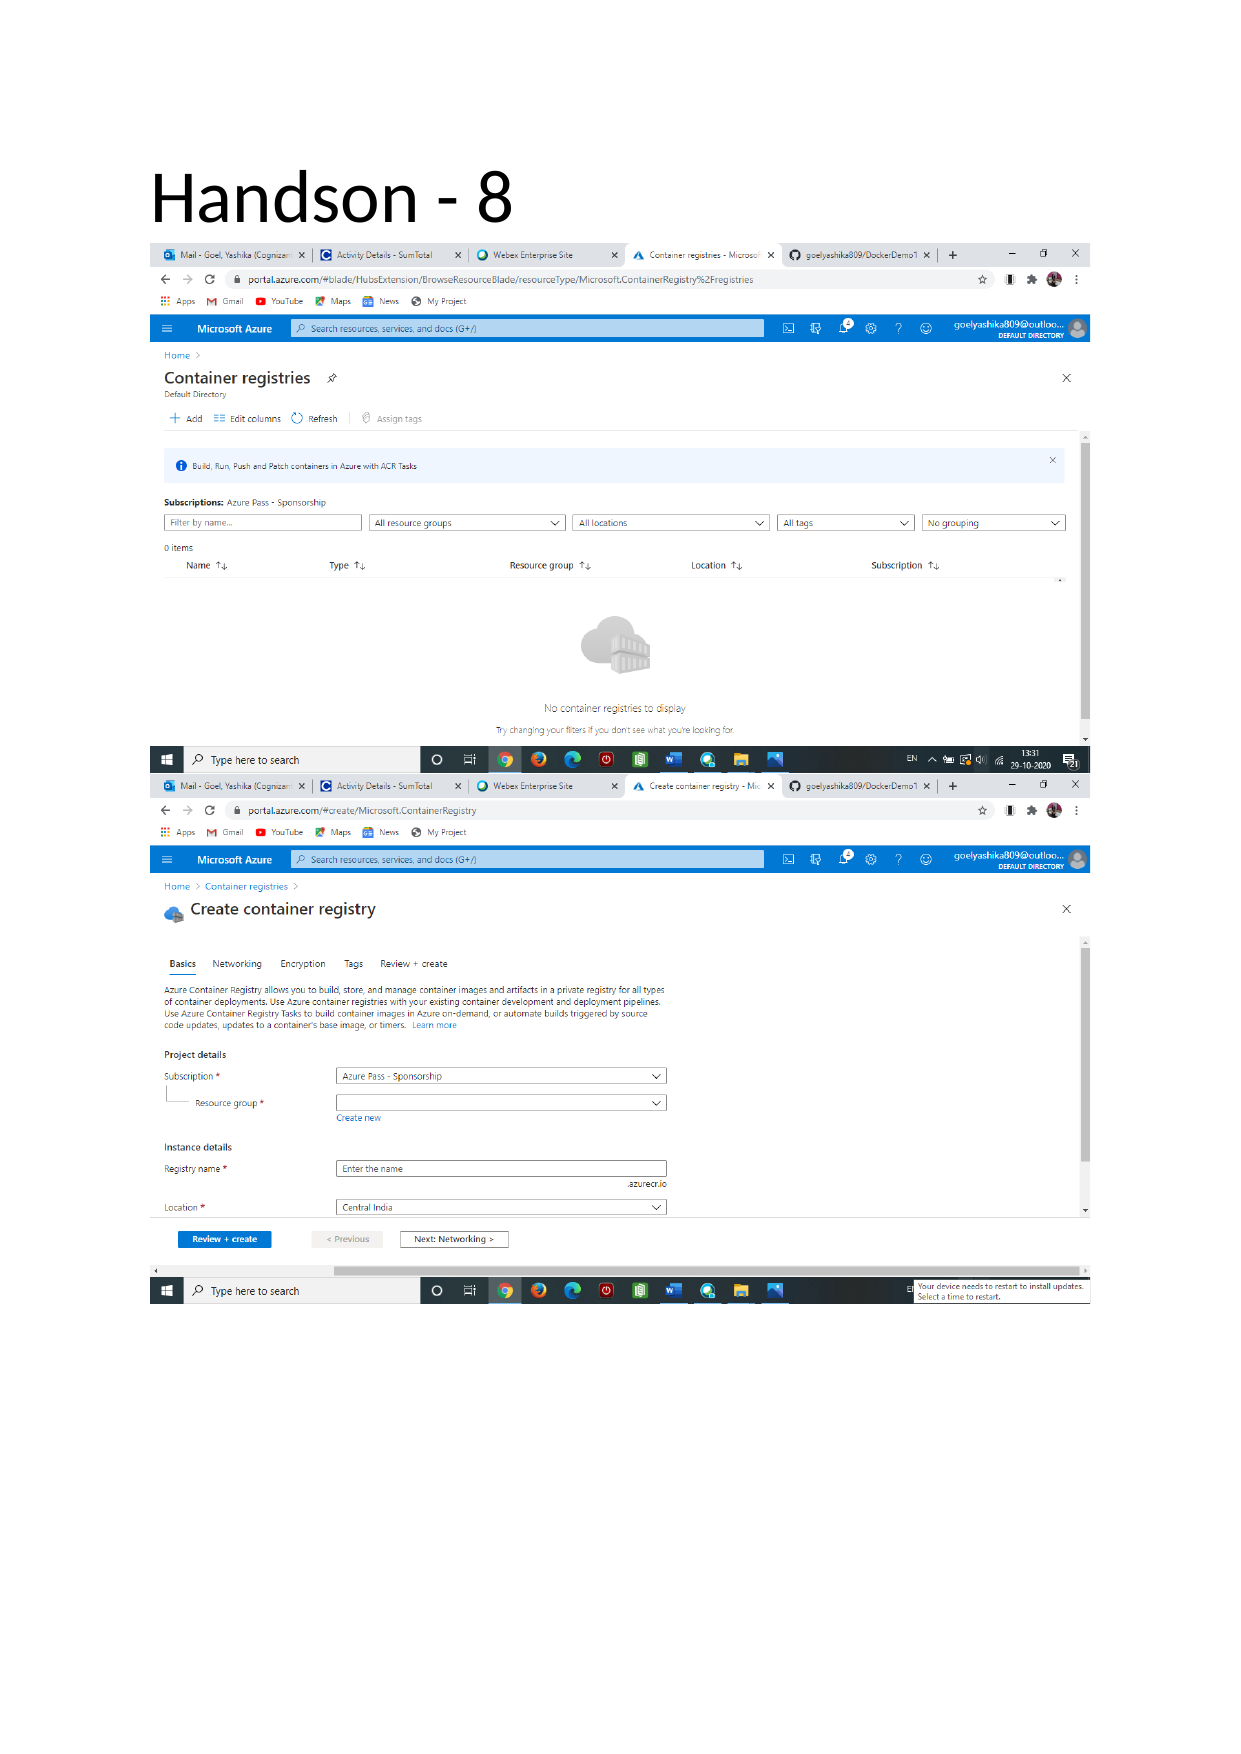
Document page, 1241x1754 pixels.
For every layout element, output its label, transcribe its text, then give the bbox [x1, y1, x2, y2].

picture [150, 774, 1091, 1304]
text Handson - 8 [150, 150, 1090, 243]
picture [150, 243, 1091, 773]
